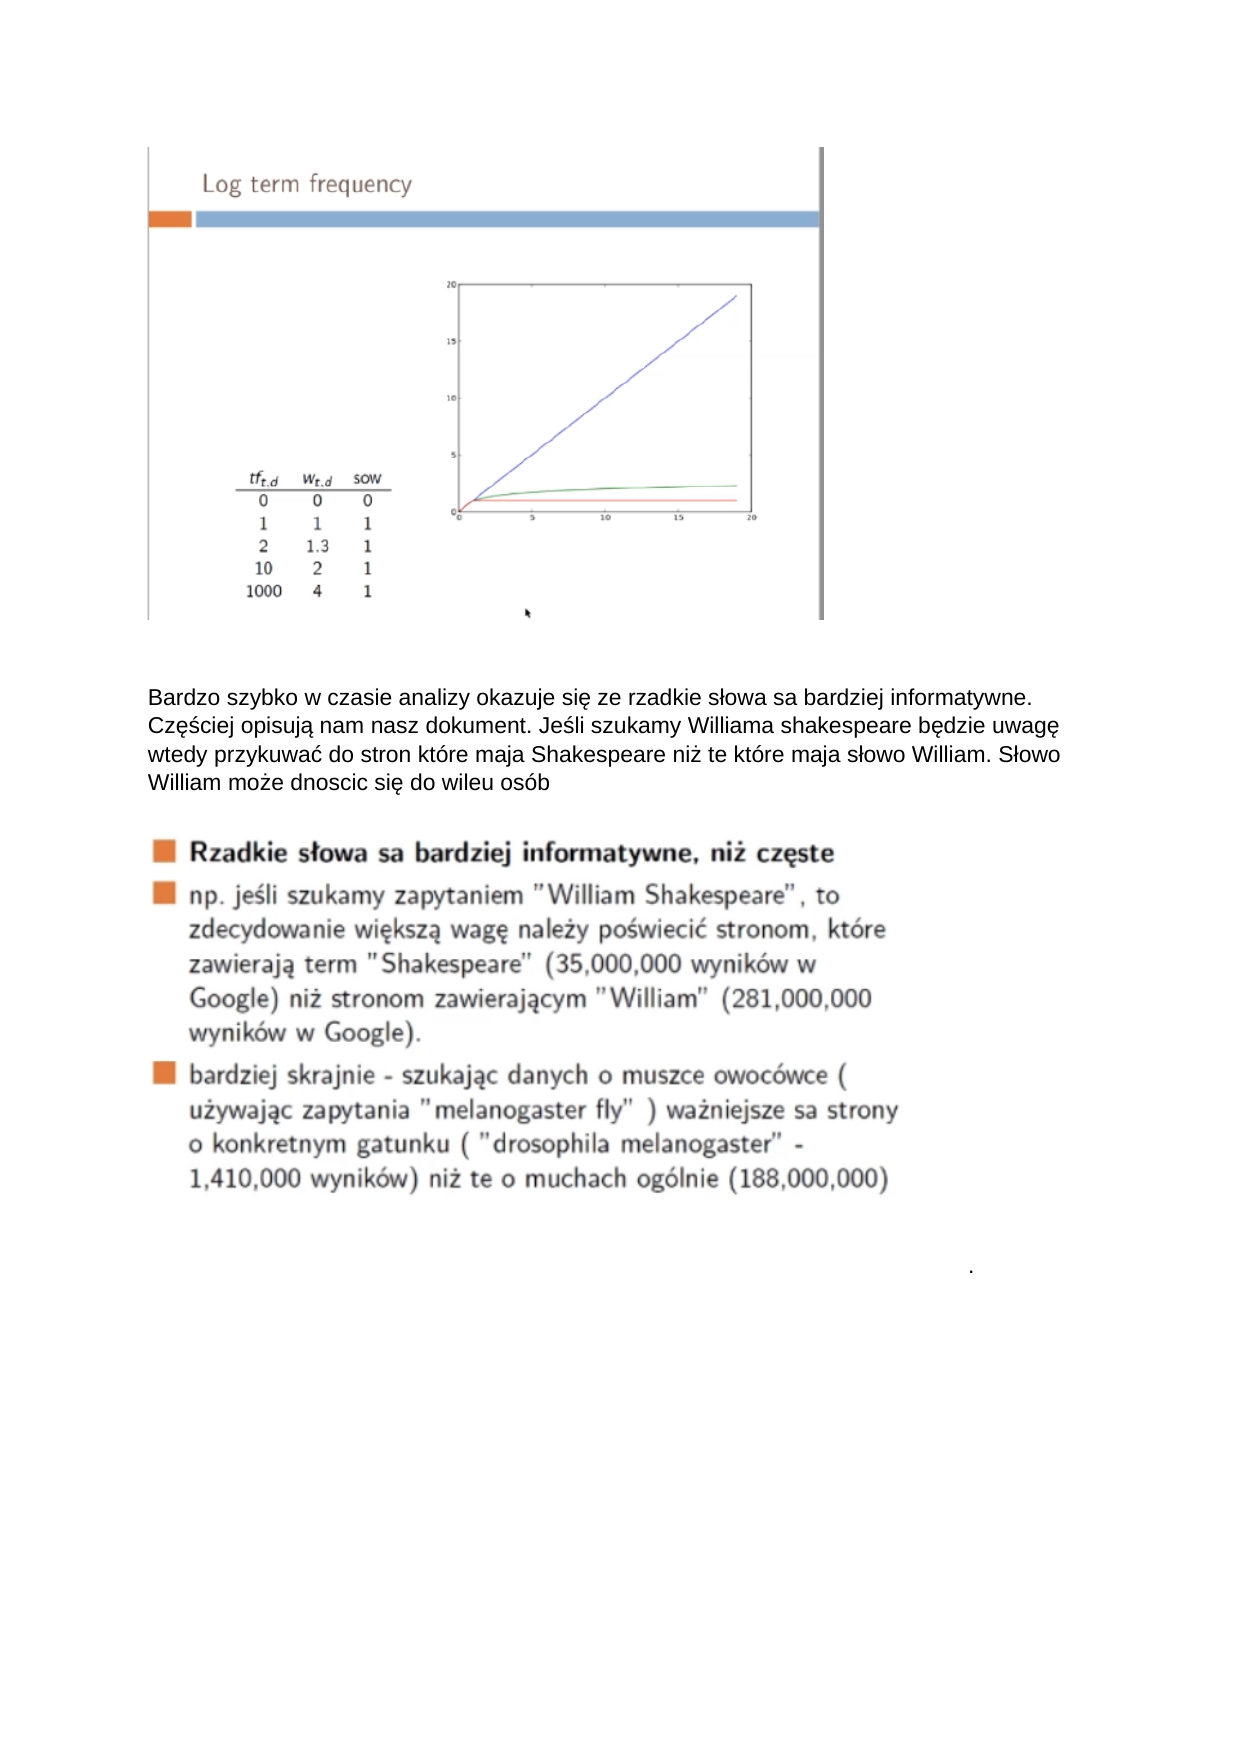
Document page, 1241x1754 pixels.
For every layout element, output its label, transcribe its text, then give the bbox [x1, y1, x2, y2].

picture [147, 147, 824, 620]
picture [147, 797, 968, 1274]
